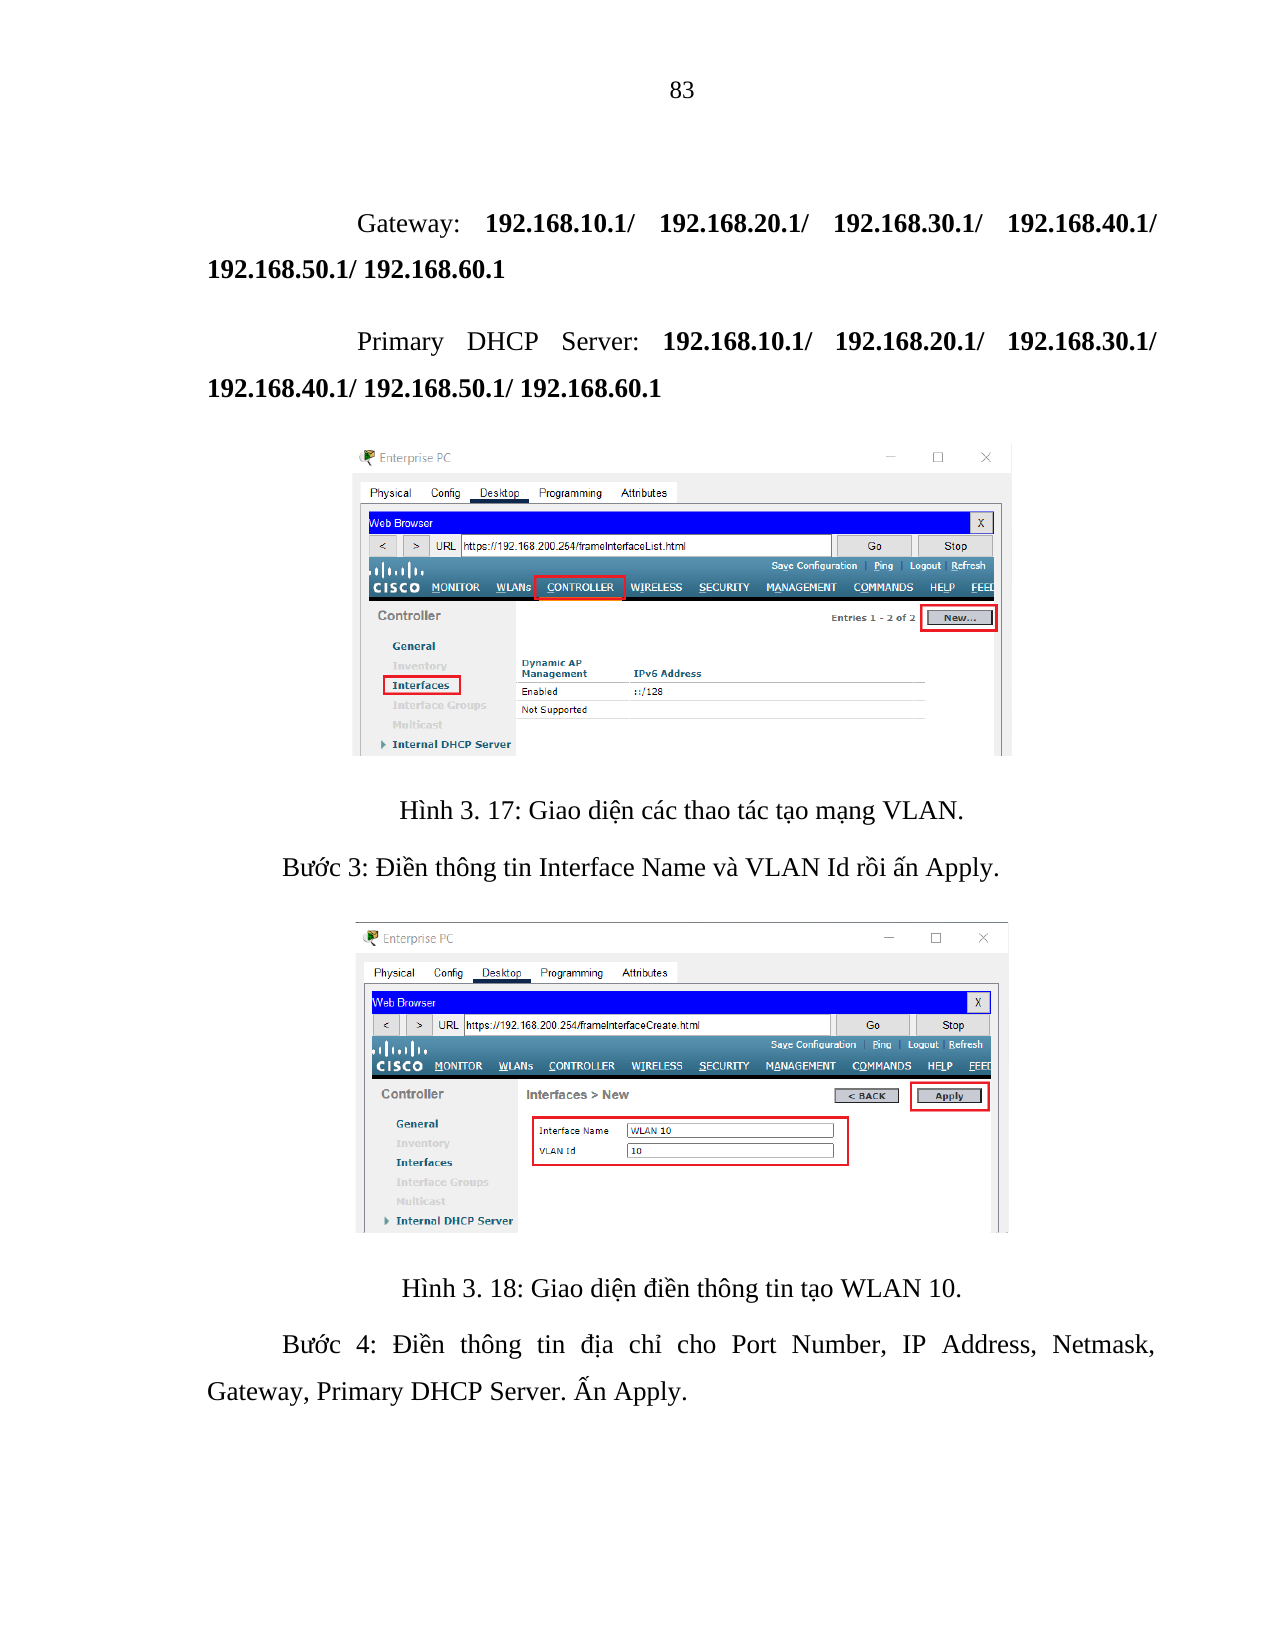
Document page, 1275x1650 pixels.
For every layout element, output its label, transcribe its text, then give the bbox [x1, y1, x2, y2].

picture [352, 443, 1012, 756]
text Primary DHCP Server: 192.168.10.1/ 192.168.20.1/ 192.168.30.1/ 192.168.40.1/ 192.168.50.1/ 192.168.60.1 [207, 325, 1157, 403]
picture [355, 922, 1009, 1233]
text Hình 3. 18: Giao diện điền thông tin tạo WLAN 10. [207, 1272, 1157, 1303]
text Hình 3. 17: Giao diện các thao tác tạo mạng VLAN. [207, 794, 1157, 826]
text Bước 4: Điền thông tin địa chỉ cho Port Number, IP Address, Netmask, Gateway, Primary DHCP Server. Ấn Apply. [207, 1328, 1157, 1406]
text Gateway: 192.168.10.1/ 192.168.20.1/ 192.168.30.1/ 192.168.40.1/ 192.168.50.1/ 192.168.60.1 [207, 207, 1157, 284]
text Bước 3: Điền thông tin Interface Name và VLAN Id rồi ấn Apply. [207, 851, 1157, 882]
